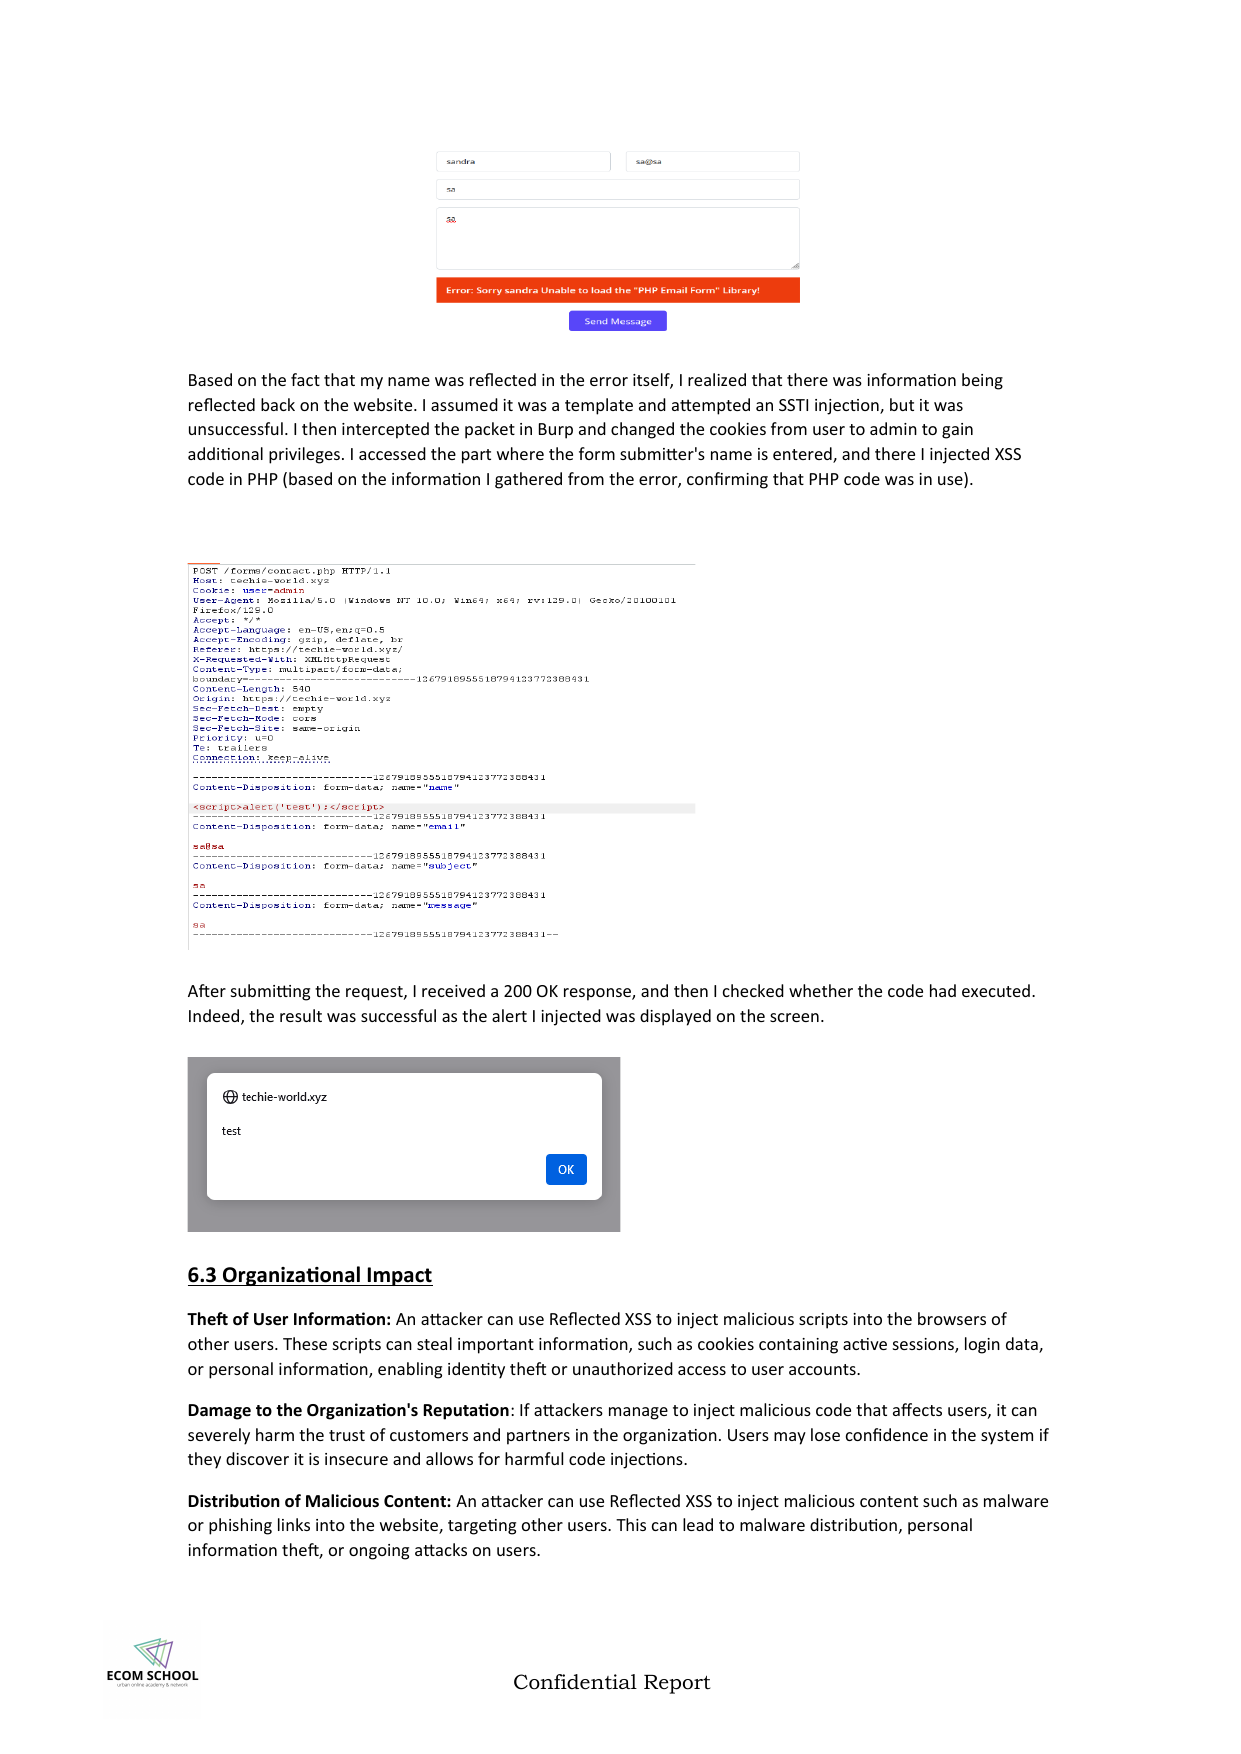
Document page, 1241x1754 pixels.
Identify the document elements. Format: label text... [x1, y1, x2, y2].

text Theft of User Information: An attacker can use Reflected XSS to inject malicious scripts into the browsers of other users. These scripts can steal important information, such as cookies containing active sessions, login data, or personal information, enabling identity theft or unauthorized access to user accounts. [187, 1307, 1053, 1380]
text After submitting the request, I received a 200 OK response, and then I checked whether the code had executed. Indeed, the result was successful as the alert I injected was displayed on the screen. [187, 979, 1053, 1027]
text 6.3 Organizational Impact [187, 1261, 1053, 1288]
text Damage to the Organization's Reputation: If attackers manage to inject malicious code that affects users, it can severely harm the trust of customers and partners in the organization. Users may lose confidence in the system if they discover it is insecure and allows for harmful code injections. [187, 1398, 1053, 1470]
picture [103, 1620, 202, 1719]
picture [187, 1057, 621, 1232]
picture [426, 150, 814, 339]
picture [187, 562, 696, 950]
text Based on the fact that my name was reflected in the error itself, I realized that there was information being reflected back on the website. I assumed it was a template and attempted an SSTI injection, but it was unsuccessful. I then intercepted the packet in Burp and changed the cookies from user to admin to gain additional privileges. I accessed the part where the form submitter's name is entered, and there I injected XSS code in PHP (based on the information I gathered from the error, confirming that PHP code was in use). [187, 368, 1053, 490]
text Distribution of Malicious Content: An attacker can use Reflected XSS to inject malicious content such as malware or phishing links into the website, targeting other users. This can lead to malware distribution, personal information theft, or ongoing attacks on users. [187, 1489, 1053, 1561]
